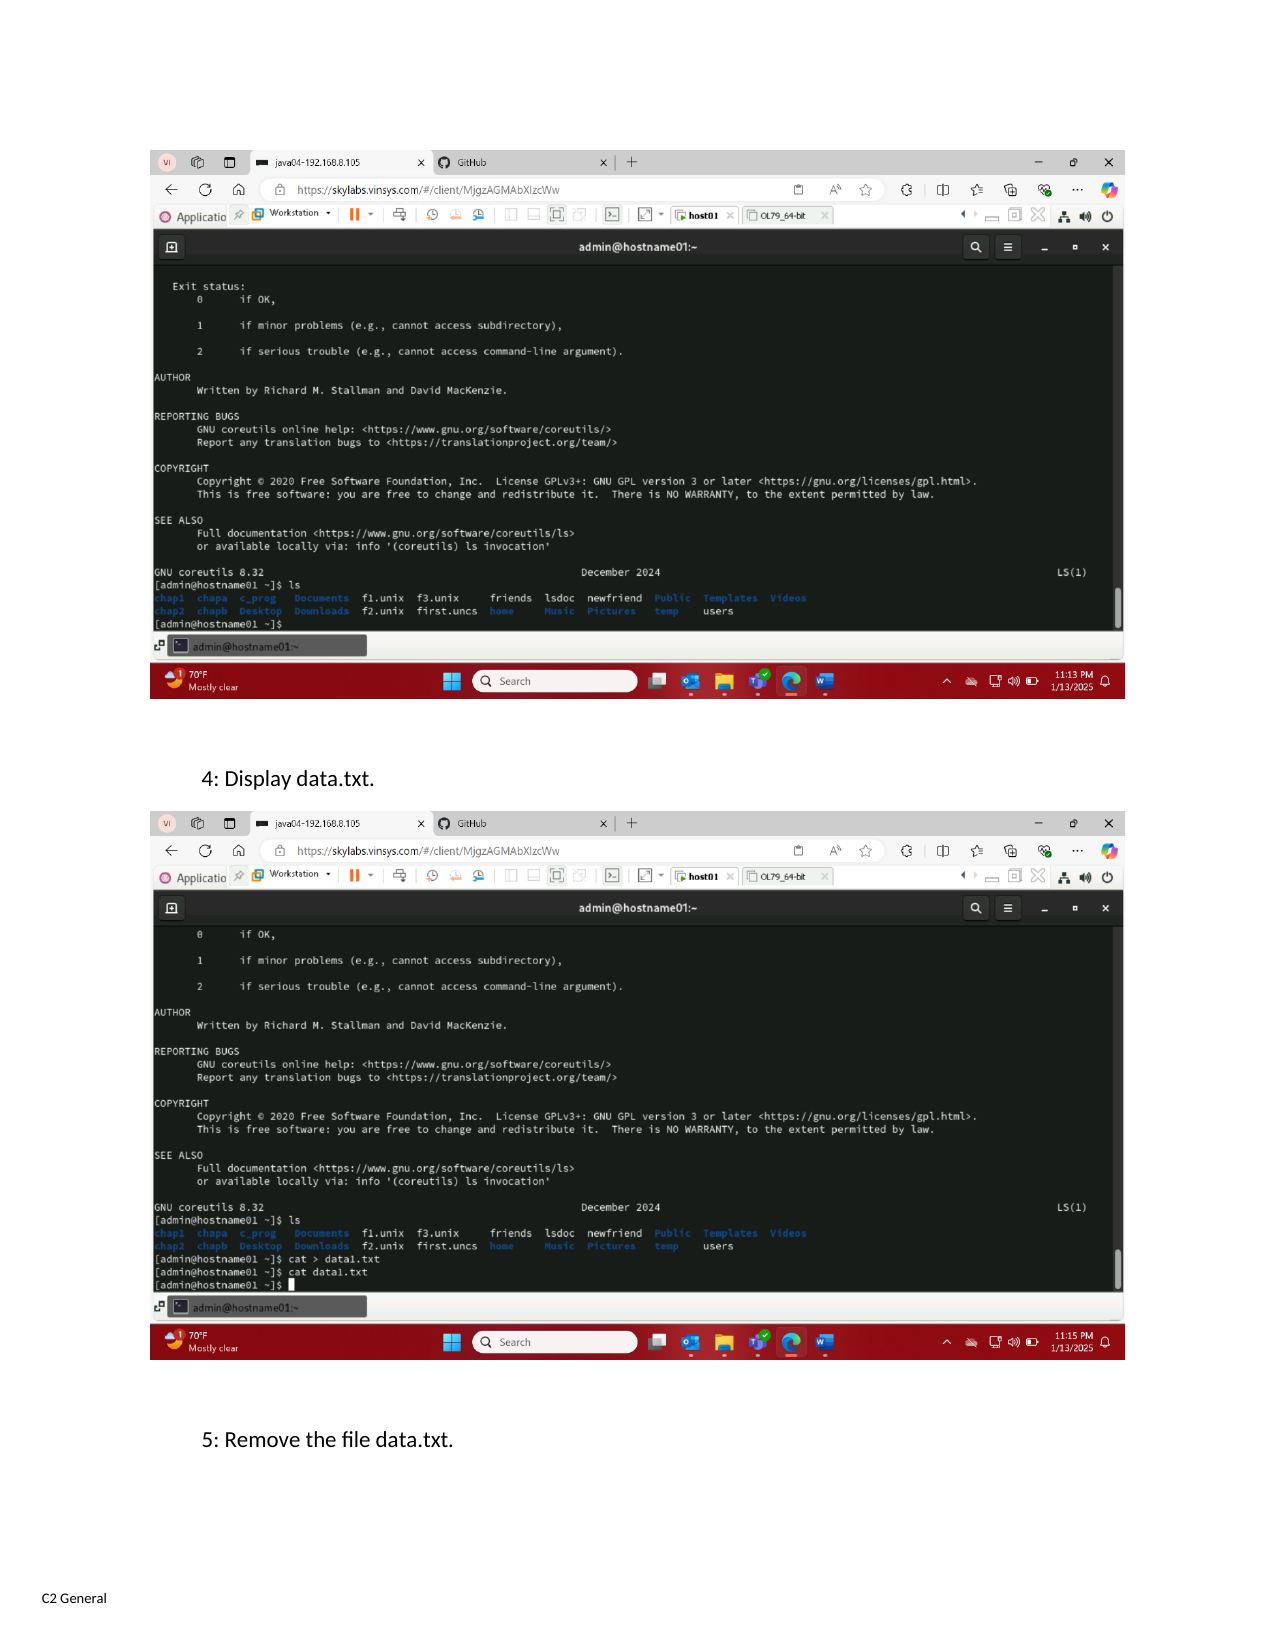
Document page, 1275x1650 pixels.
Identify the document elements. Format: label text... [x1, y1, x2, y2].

text 4: Display data.txt. [150, 764, 1125, 792]
text 5: Remove the file data.txt. [150, 1425, 1125, 1453]
picture [150, 811, 1125, 1360]
picture [150, 150, 1125, 699]
